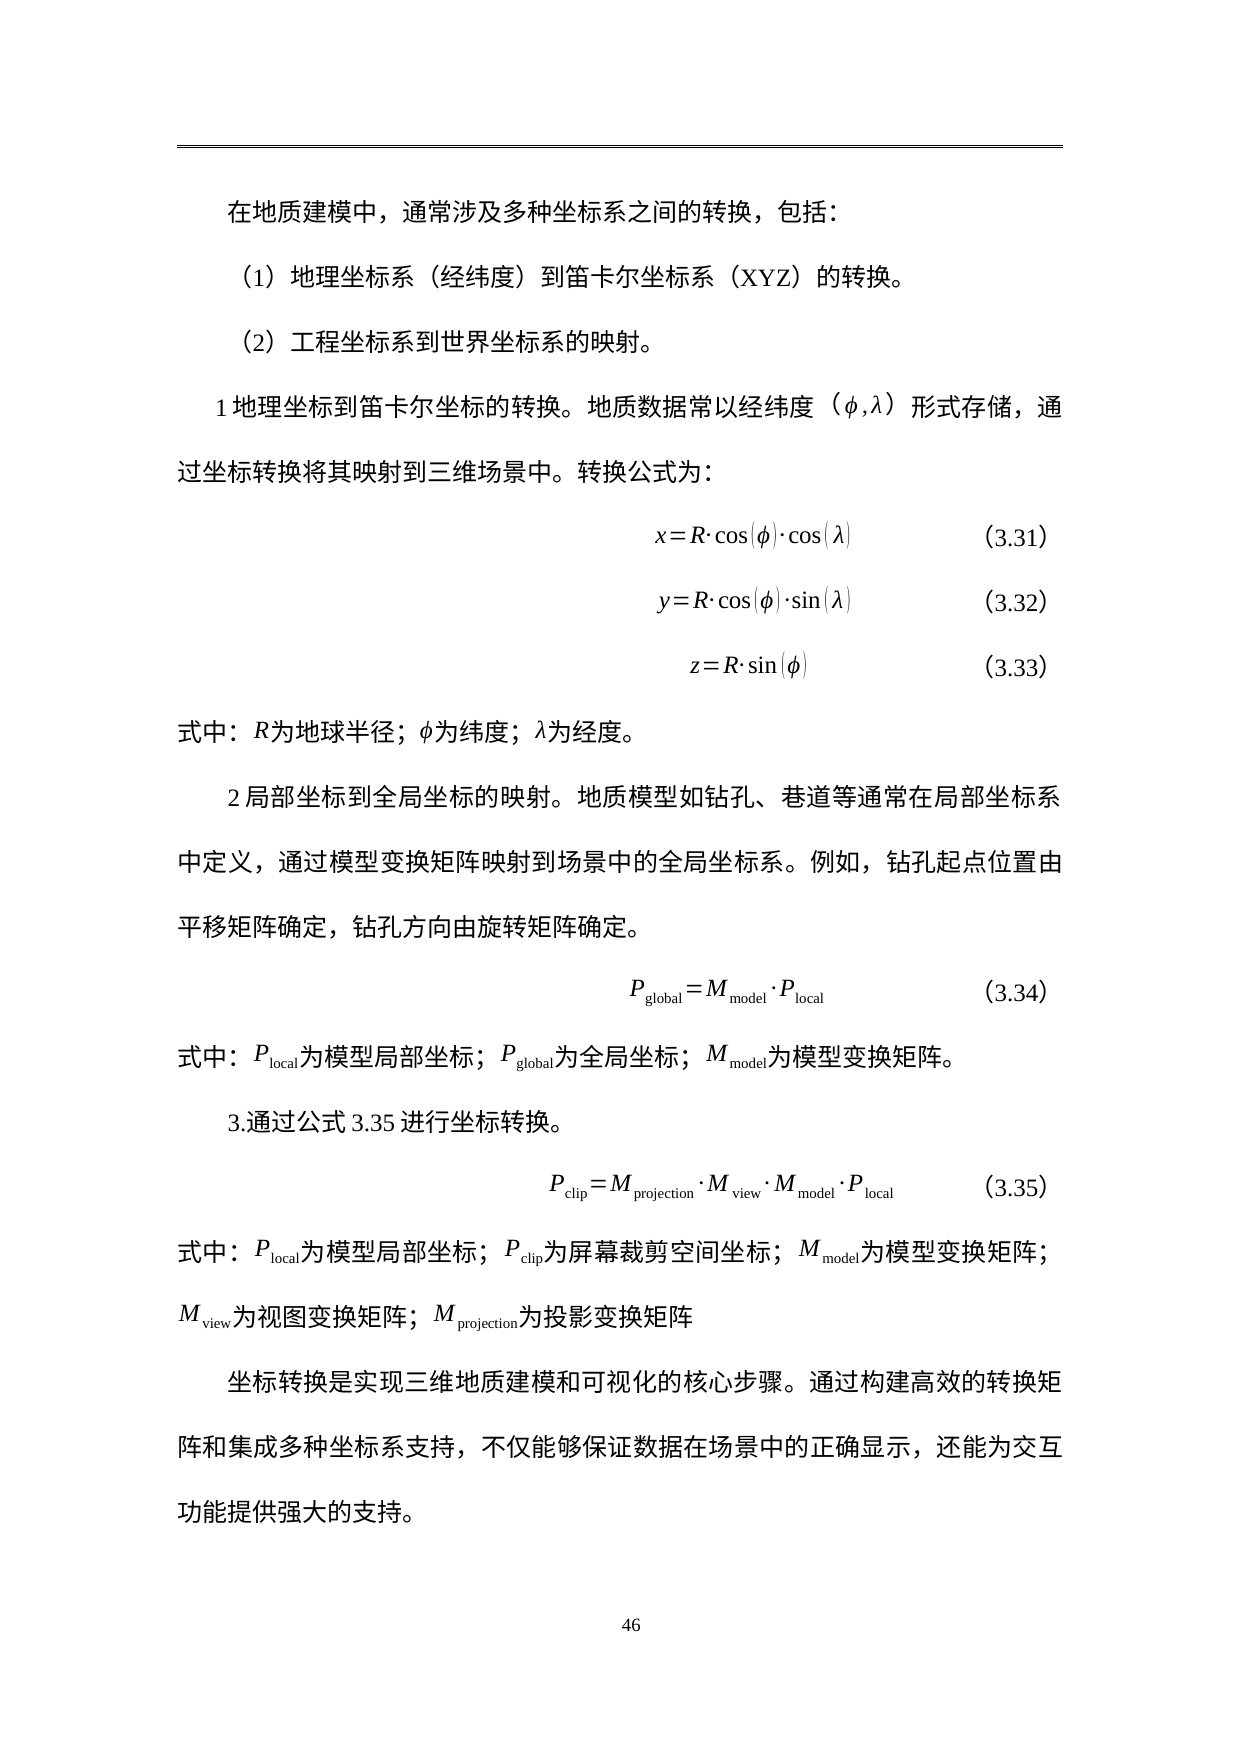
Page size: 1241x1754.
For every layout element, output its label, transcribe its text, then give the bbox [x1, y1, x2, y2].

text 1地理坐标到笛卡尔坐标的转换。地质数据常以经纬度形式存储，通过坐标转换将其映射到三维场景中。转换公式为： [177, 373, 1063, 503]
text （3.32） [177, 568, 1063, 633]
text 2局部坐标到全局坐标的映射。地质模型如钻孔、巷道等通常在局部坐标系中定义，通过模型变换矩阵映射到场景中的全局坐标系。例如，钻孔起点位置由平移矩阵确定，钻孔方向由旋转矩阵确定。 [177, 763, 1063, 958]
text （3.35） [177, 1153, 1063, 1218]
text （3.33） [177, 633, 1063, 698]
text 式中：为模型局部坐标；为全局坐标；为模型变换矩阵。 [177, 1023, 1063, 1088]
text （3.31） [177, 503, 1063, 568]
text （3.34） [177, 958, 1063, 1023]
text （2）工程坐标系到世界坐标系的映射。 [177, 308, 1063, 373]
text （1）地理坐标系（经纬度）到笛卡尔坐标系（XYZ）的转换。 [177, 243, 1063, 308]
text 3.通过公式3.35进行坐标转换。 [177, 1088, 1063, 1153]
text 式中：为地球半径；为纬度；为经度。 [177, 698, 1063, 763]
text 式中：为模型局部坐标；为屏幕裁剪空间坐标；为模型变换矩阵；为视图变换矩阵；为投影变换矩阵 [177, 1218, 1063, 1348]
text 在地质建模中，通常涉及多种坐标系之间的转换，包括： [177, 178, 1063, 243]
text 坐标转换是实现三维地质建模和可视化的核心步骤。通过构建高效的转换矩阵和集成多种坐标系支持，不仅能够保证数据在场景中的正确显示，还能为交互功能提供强大的支持。 [177, 1348, 1063, 1543]
